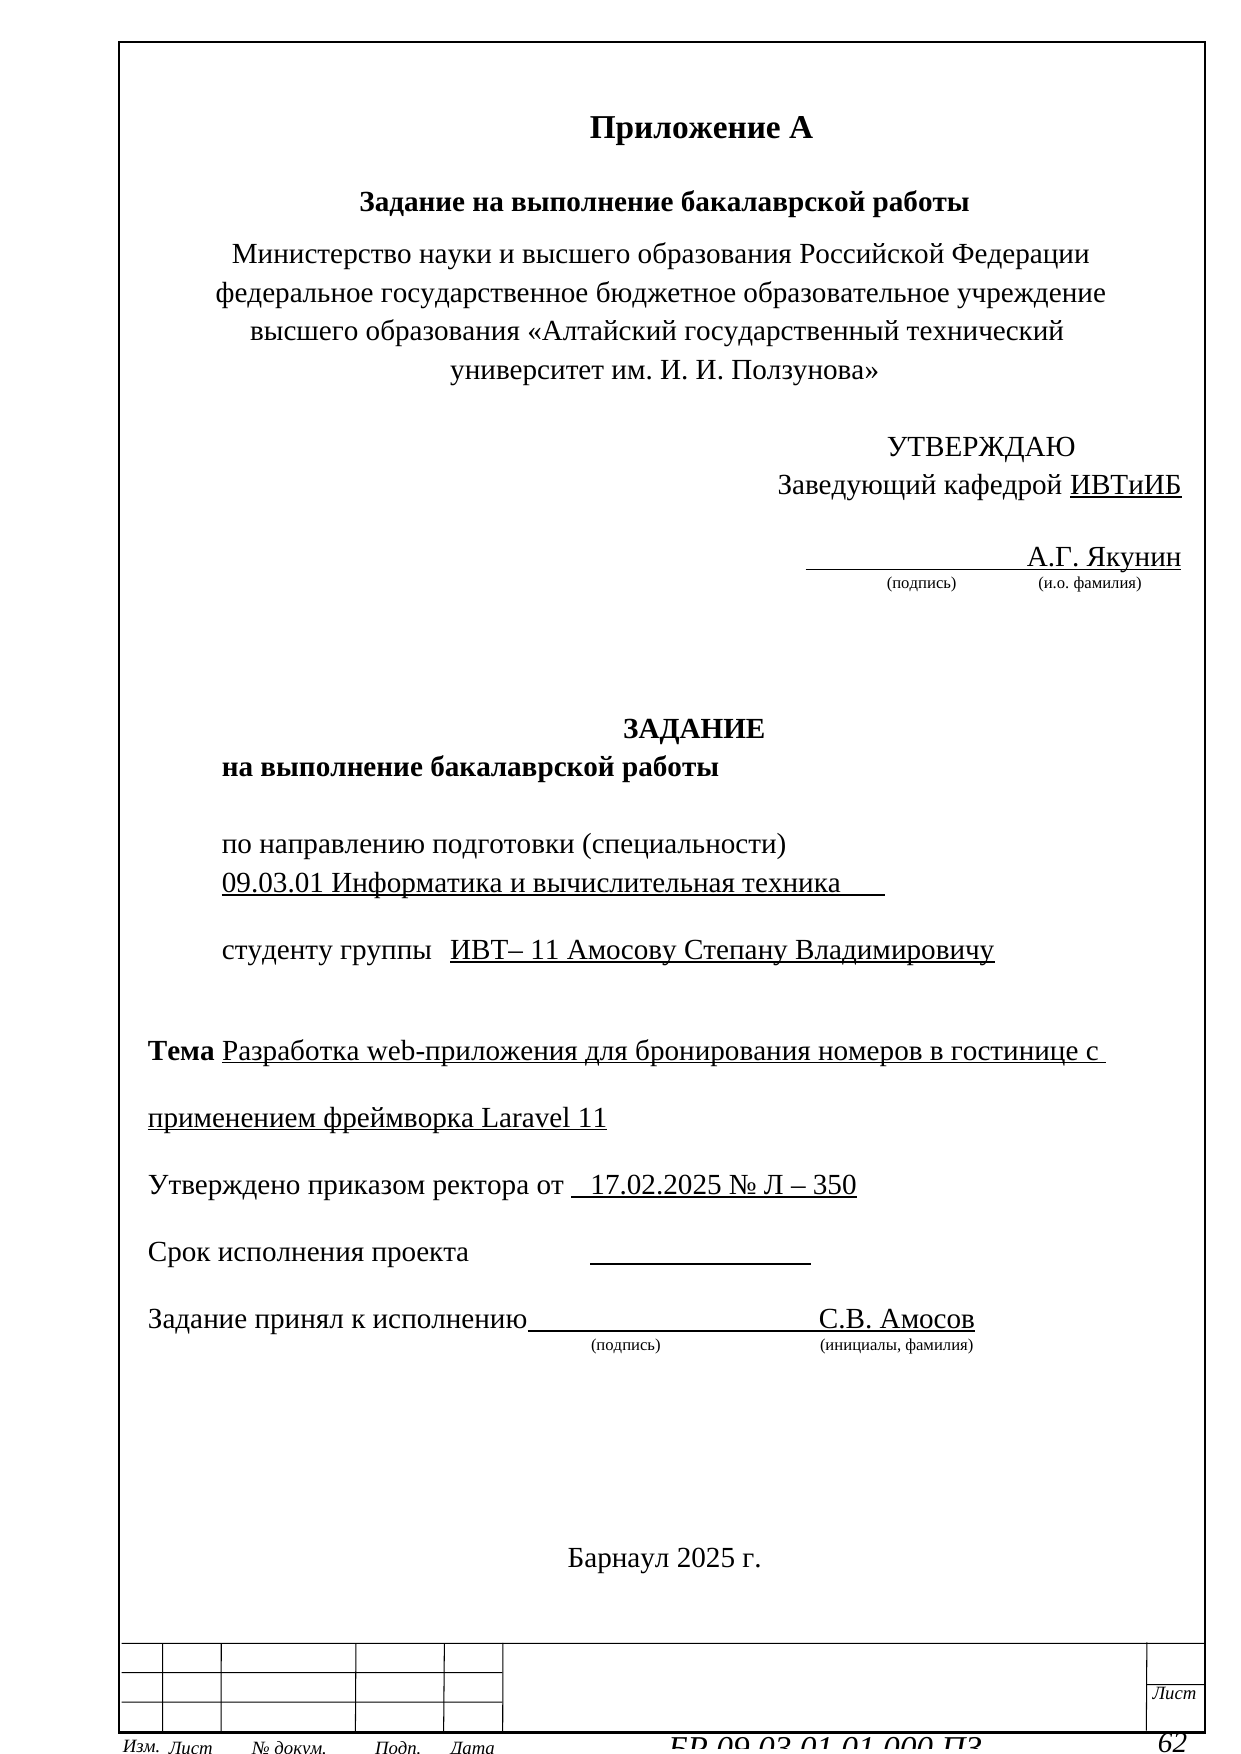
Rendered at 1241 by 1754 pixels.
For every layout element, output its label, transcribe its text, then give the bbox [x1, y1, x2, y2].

text Срок исполнения проекта [148, 1234, 1181, 1267]
text (подпись) (и.о. фамилия) [222, 573, 1181, 592]
text Задание принял к исполнению С.В. Амосов [148, 1301, 1181, 1334]
text А.Г. Якунин [222, 506, 1181, 573]
text Тема Разработка web-приложения для бронирования номеров в гостинице с применением фреймворка Laravel 11 [148, 1033, 1181, 1133]
text Министерство науки и высшего образования Российской Федерации федеральное государственное бюджетное образовательное учреждение высшего образования «Алтайский государственный технический университет им. И. И. Ползунова» [148, 236, 1181, 385]
text Приложение А [148, 107, 1181, 146]
text по направлению подготовки (специальности) [222, 788, 1181, 860]
text УТВЕРЖДАЮ Заведующий кафедрой ИВТиИБ [222, 429, 1181, 501]
text Барнаул 2025 г. [148, 1541, 1181, 1574]
text Задание на выполнение бакалаврской работы [148, 184, 1181, 218]
text ЗАДАНИЕ [148, 711, 1240, 744]
text Утверждено приказом ректора от 17.02.2025 № Л – 350 [148, 1167, 1181, 1200]
text (подпись) (инициалы, фамилия) [591, 1334, 1181, 1354]
text 09.03.01 Информатика и вычислительная техника студенту группы ИВТ– 11 Амосову Степану Владимировичу [222, 865, 1181, 966]
text на выполнение бакалаврской работы [222, 749, 1181, 783]
